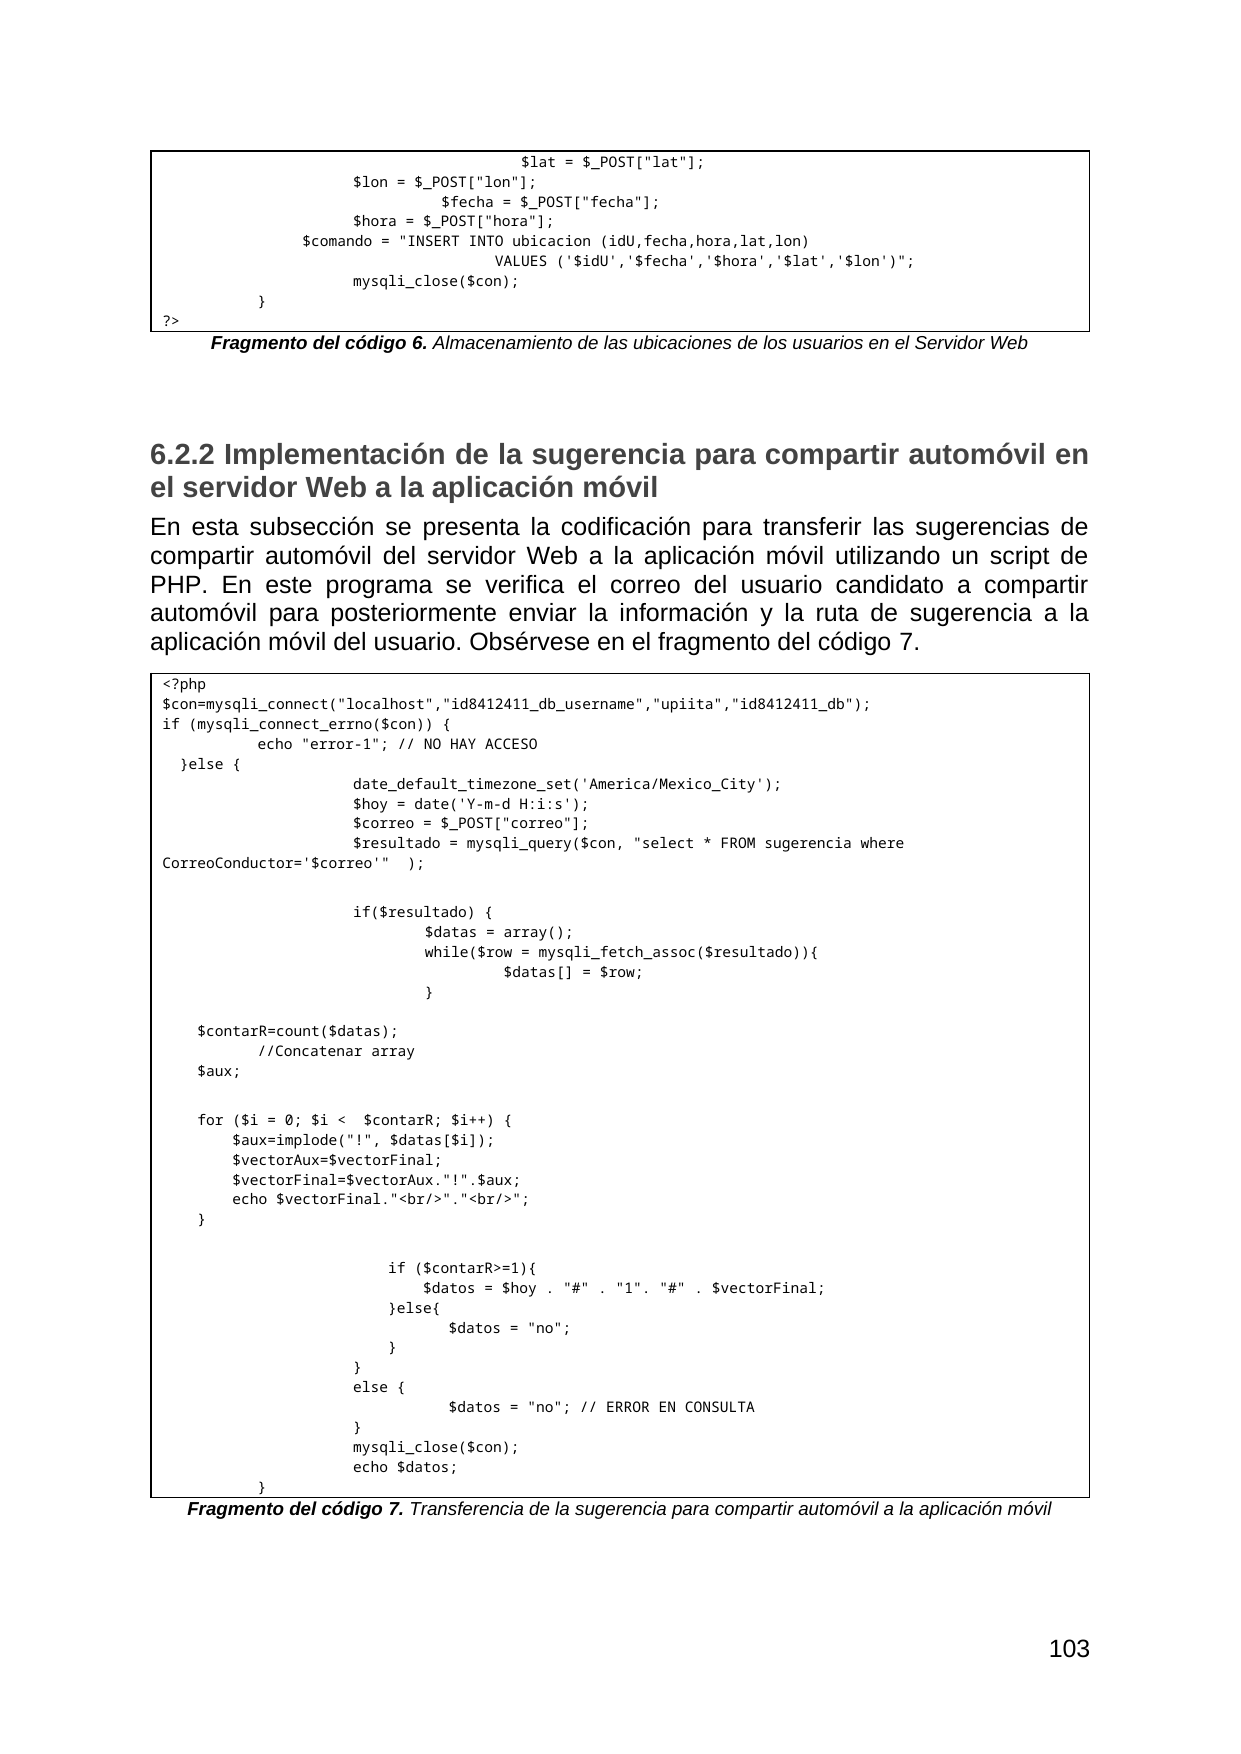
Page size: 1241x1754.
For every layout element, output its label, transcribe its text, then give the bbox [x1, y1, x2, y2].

subtitle 6.2.2 Implementación de la sugerencia para compartir automóvil en el servidor Web a la aplicación móvil [150, 437, 1090, 504]
text Fragmento del código 7. Transferencia de la sugerencia para compartir automóvil a la aplicación móvil [150, 1498, 1090, 1519]
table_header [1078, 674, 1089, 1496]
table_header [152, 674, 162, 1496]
text En esta subsección se presenta la codificación para transferir las sugerencias de compartir automóvil del servidor Web a la aplicación móvil utilizando un script de PHP. En este programa se verifica el correo del usuario candidato a compartir automóvil para posteriormente enviar la información y la ruta de sugerencia a la aplicación móvil del usuario. Obsérvese en el fragmento del código 7. [150, 512, 1090, 656]
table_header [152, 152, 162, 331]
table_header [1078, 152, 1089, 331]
text Fragmento del código 6. Almacenamiento de las ubicaciones de los usuarios en el Servidor Web [150, 332, 1090, 354]
